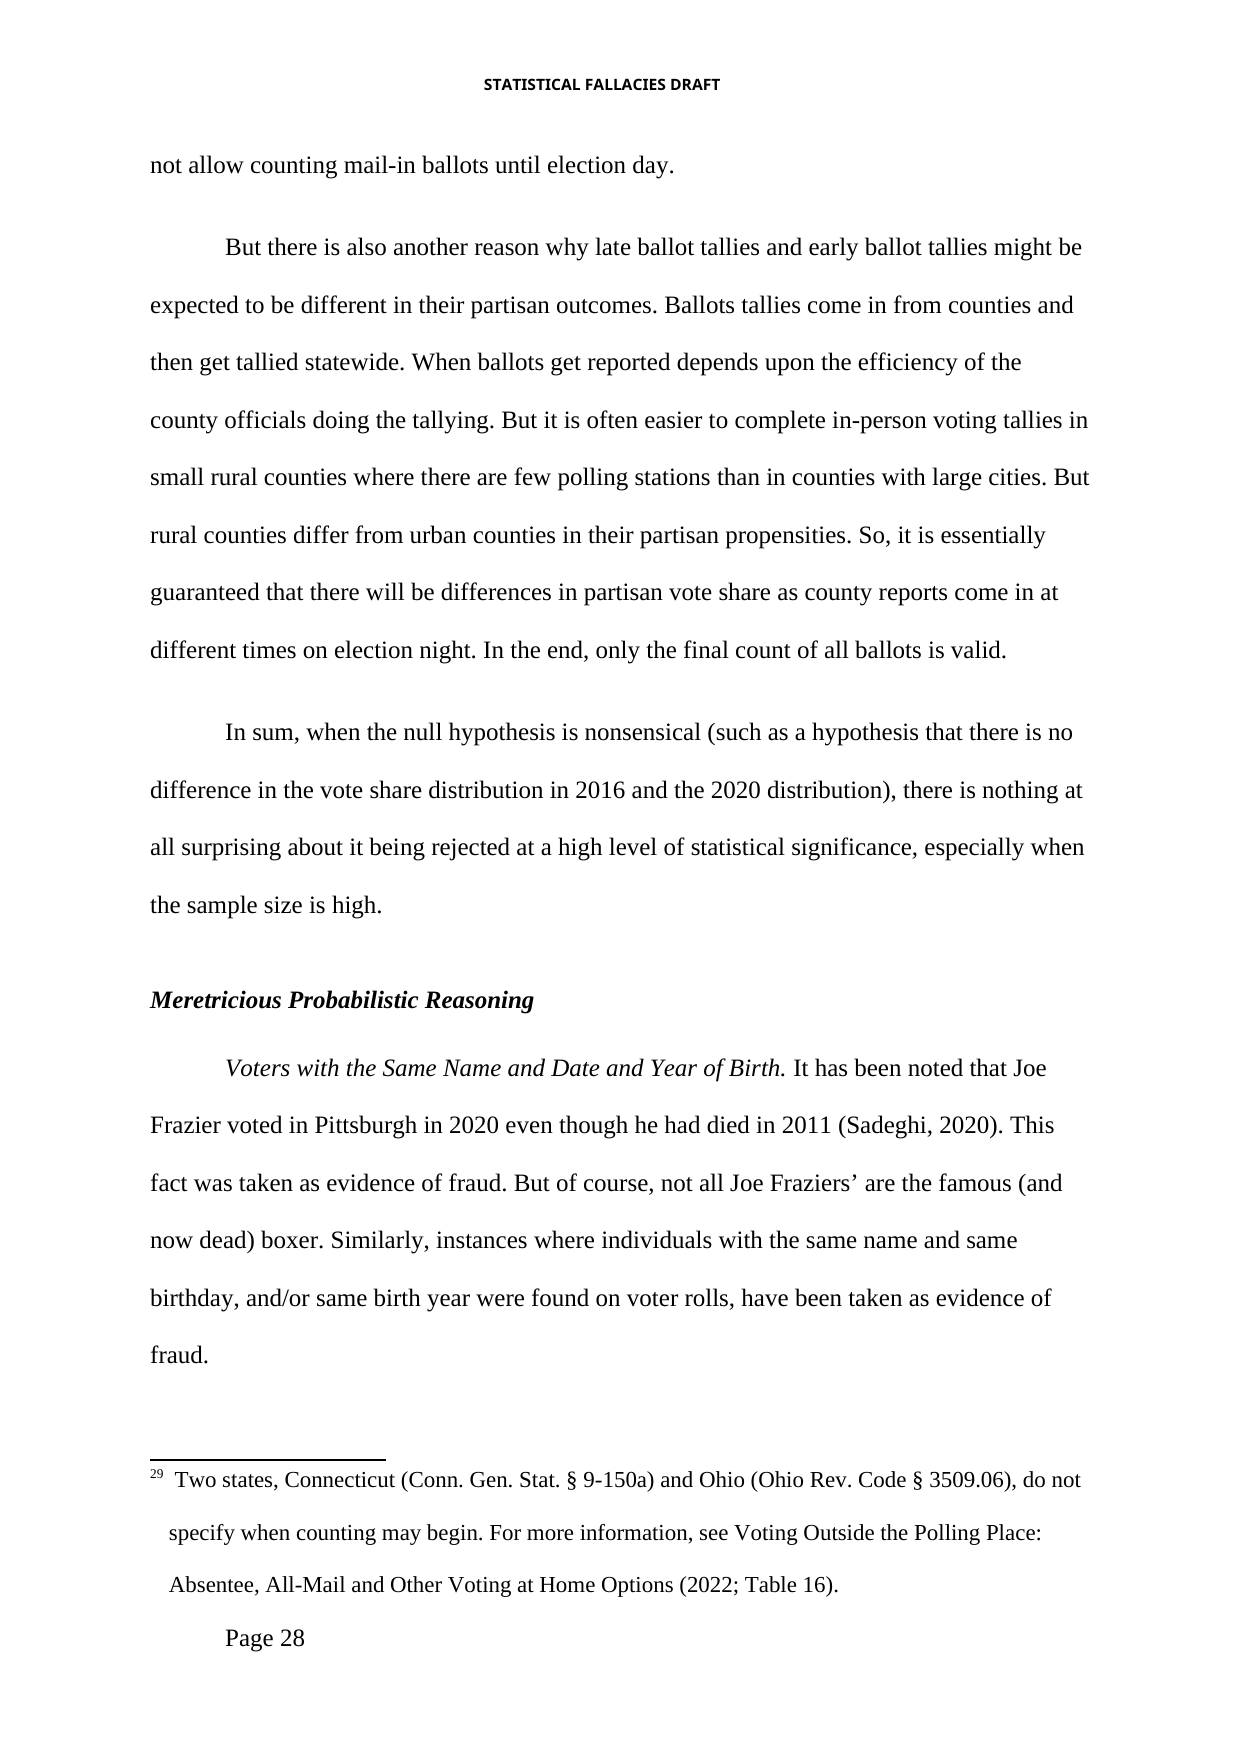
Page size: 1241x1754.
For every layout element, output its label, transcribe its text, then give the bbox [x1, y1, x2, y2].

subtitle Meretricious Probabilistic Reasoning [150, 985, 1032, 1014]
text In sum, when the null hypothesis is nonsensical (such as a hypothesis that there is no difference in the vote share distribution in 2016 and the 2020 distribution), there is nothing at all surprising about it being rejected at a high level of statistical significance, especially when the sample size is high. [150, 717, 1090, 919]
text Voters with the Same Name and Date and Year of Birth. It has been noted that Joe Frazier voted in Pittsburgh in 2020 even though he had died in 2011 (Sadeghi, 2020). This fact was taken as evidence of fraud. But of course, not all Joe Fraziers’ are the famous (and now dead) boxer. Similarly, instances where individuals with the same name and same birthday, and/or same birth year were found on voter rolls, have been taken as evidence of fraud. [150, 1053, 1090, 1369]
text But there is also another reason why late ballot tallies and early ballot tallies might be expected to be different in their partisan outcomes. Ballots tallies come in from counties and then get tallied statewide. When ballots get reported depends upon the efficiency of the county officials doing the tallying. But it is often easier to complete in-person voting tallies in small rural counties where there are few polling stations than in counties with large cities. But rural counties differ from urban counties in their partisan propensities. So, it is essentially guaranteed that there will be differences in partisan vote share as county reports come in at different times on election night. In the end, only the final count of all ballots is valid. [150, 232, 1090, 664]
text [150, 150, 1090, 179]
